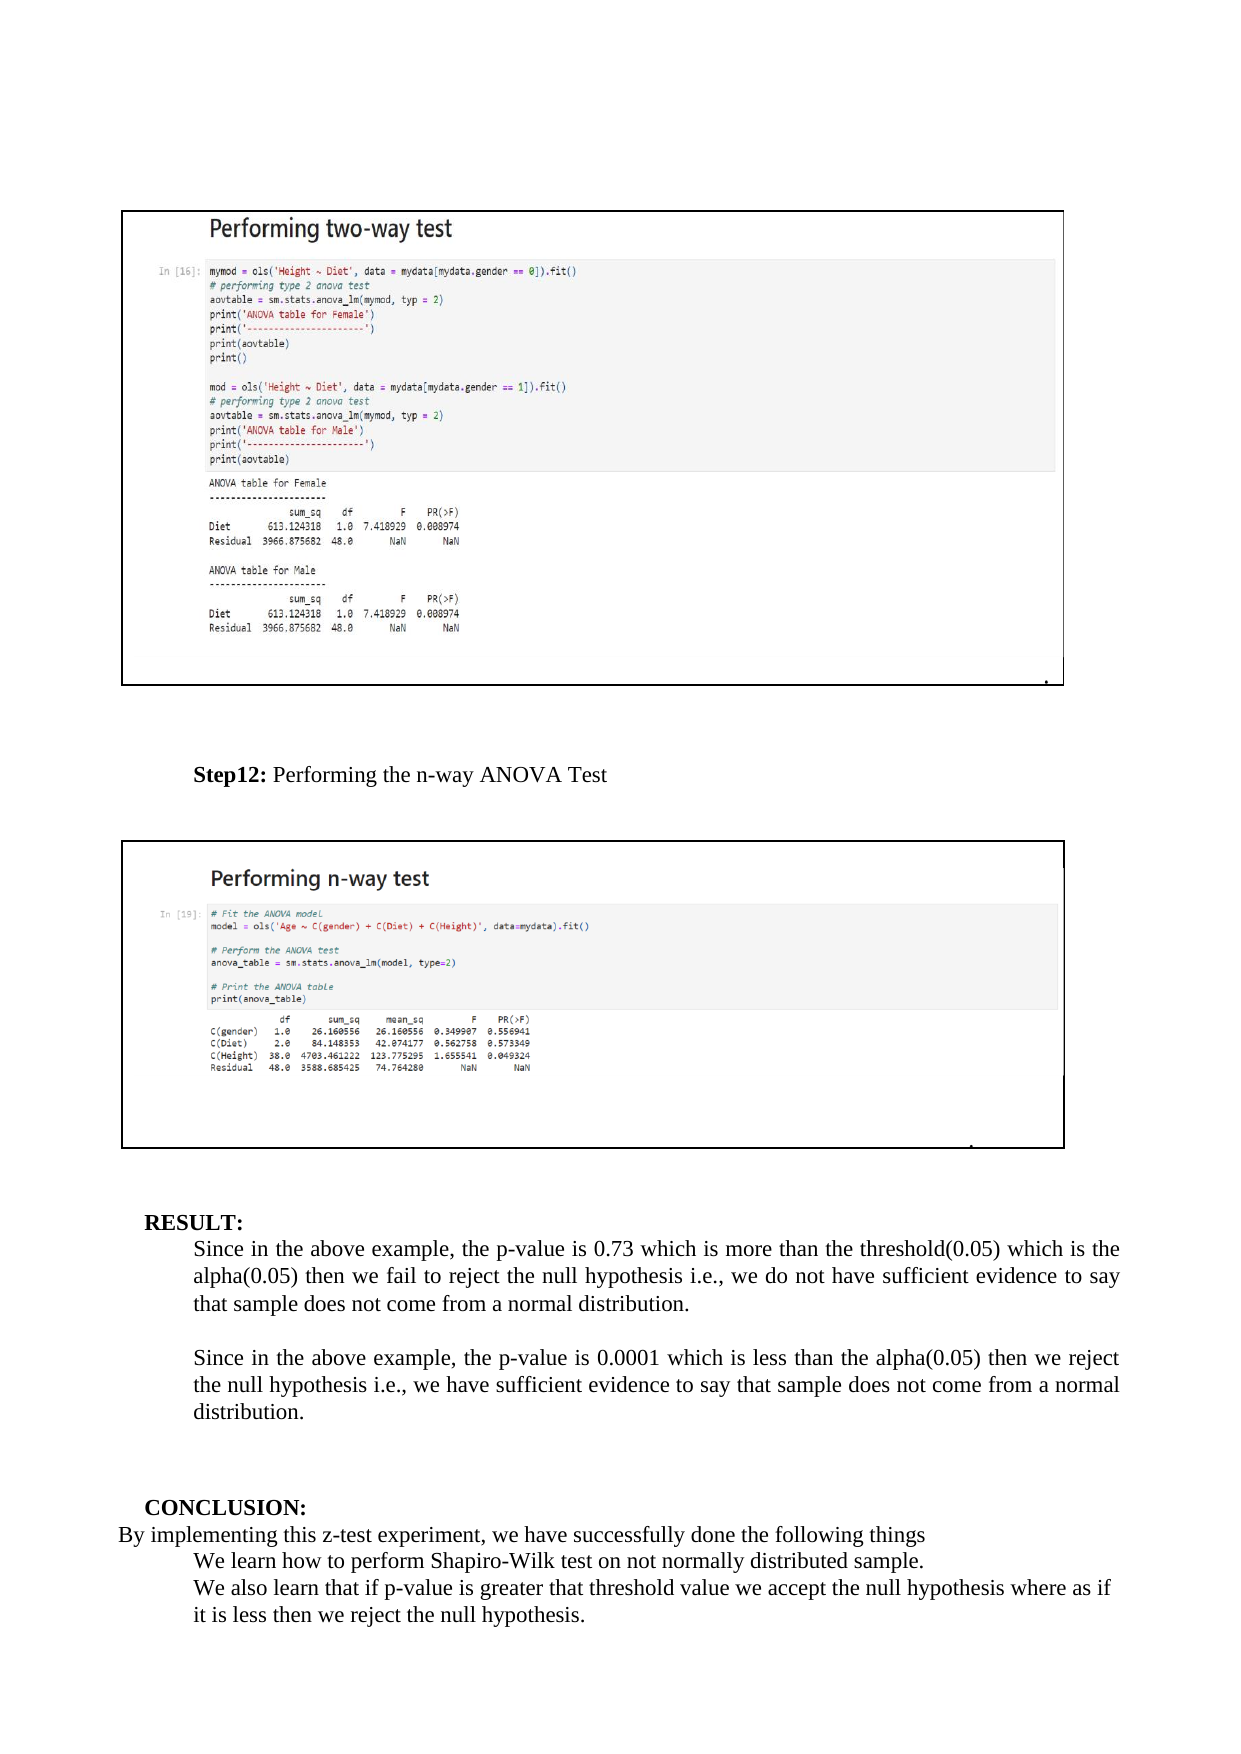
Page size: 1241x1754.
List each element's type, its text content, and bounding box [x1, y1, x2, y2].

list Since in the above example, the p-value is 0.0001 which is less than the alpha(0.05) then we reject the null hypothesis i.e., we have sufficient evidence to say that sample does not come from a normal distribution. [156, 1344, 1122, 1424]
table_header [123, 212, 133, 684]
subtitle RESULT: [118, 1202, 1134, 1236]
text By implementing this z-test experiment, we have successfully done the following things [118, 1521, 1134, 1547]
table_header [123, 842, 1063, 1147]
list We also learn that if p-value is greater that threshold value we accept the null hypothesis where as if it is less then we reject the null hypothesis. [156, 1574, 1122, 1628]
list We learn how to perform Shapiro-Wilk test on not normally distributed sample. [155, 1547, 1134, 1573]
picture [133, 868, 1064, 1148]
subtitle CONCLUSION: [118, 1494, 1134, 1521]
list Since in the above example, the p-value is 0.73 which is more than the threshold(0.05) which is the alpha(0.05) then we fail to reject the null hypothesis i.e., we do not have sufficient evidence to say that sample does not come from a normal distribution. [156, 1236, 1122, 1316]
picture [133, 212, 1064, 684]
text Step12: Performing the n-way ANOVA Test [193, 761, 1134, 787]
